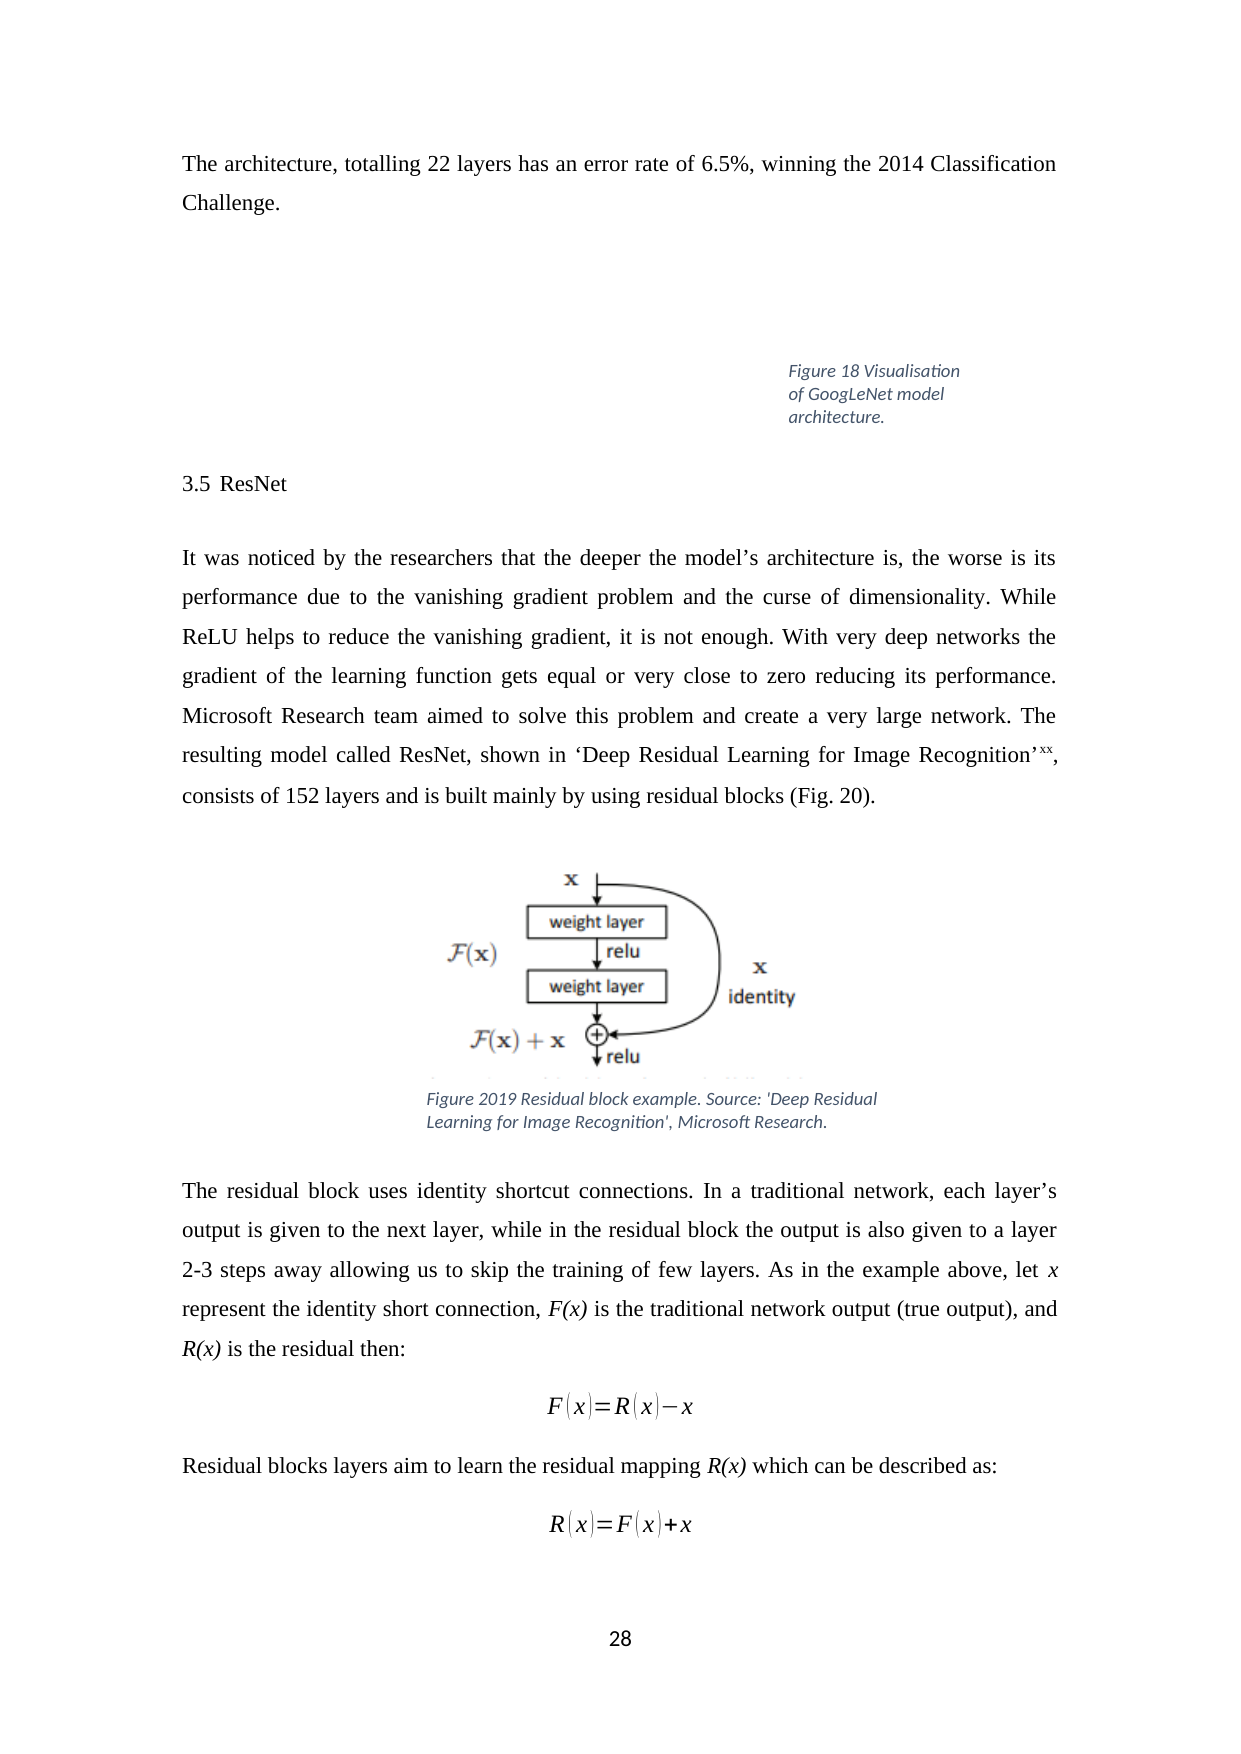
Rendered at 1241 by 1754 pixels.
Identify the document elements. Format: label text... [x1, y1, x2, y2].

list ResNet [182, 470, 1058, 497]
picture [426, 841, 814, 1079]
text The architecture, totalling 22 layers has an error rate of 6.5%, winning the 2014 Classification Challenge. [182, 150, 1058, 216]
text The residual block uses identity shortcut connections. In a traditional network, each layer’s output is given to the next layer, while in the residual block the output is also given to a layer 2-3 steps away allowing us to skip the training of few layers. As in the example above, let x represent the identity short connection, F(x) is the traditional network output (true output), and R(x) is the residual then: [182, 1177, 1058, 1361]
text Residual blocks layers aim to learn the residual mapping R(x) which can be described as: [182, 1452, 1058, 1479]
text It was noticed by the researchers that the deeper the model’s architecture is, the worse is its performance due to the vanishing gradient problem and the curse of dimensionality. While ReLU helps to reduce the vanishing gradient, it is not enough. With very deep networks the gradient of the learning function gets equal or very close to zero reducing its performance. Microsoft Research team aimed to solve this problem and create a very large network. The resulting model called ResNet, shown in ‘Deep Residual Learning for Image Recognition’, consists of 152 layers and is built mainly by using residual blocks (Fig. 20). [182, 544, 1058, 809]
